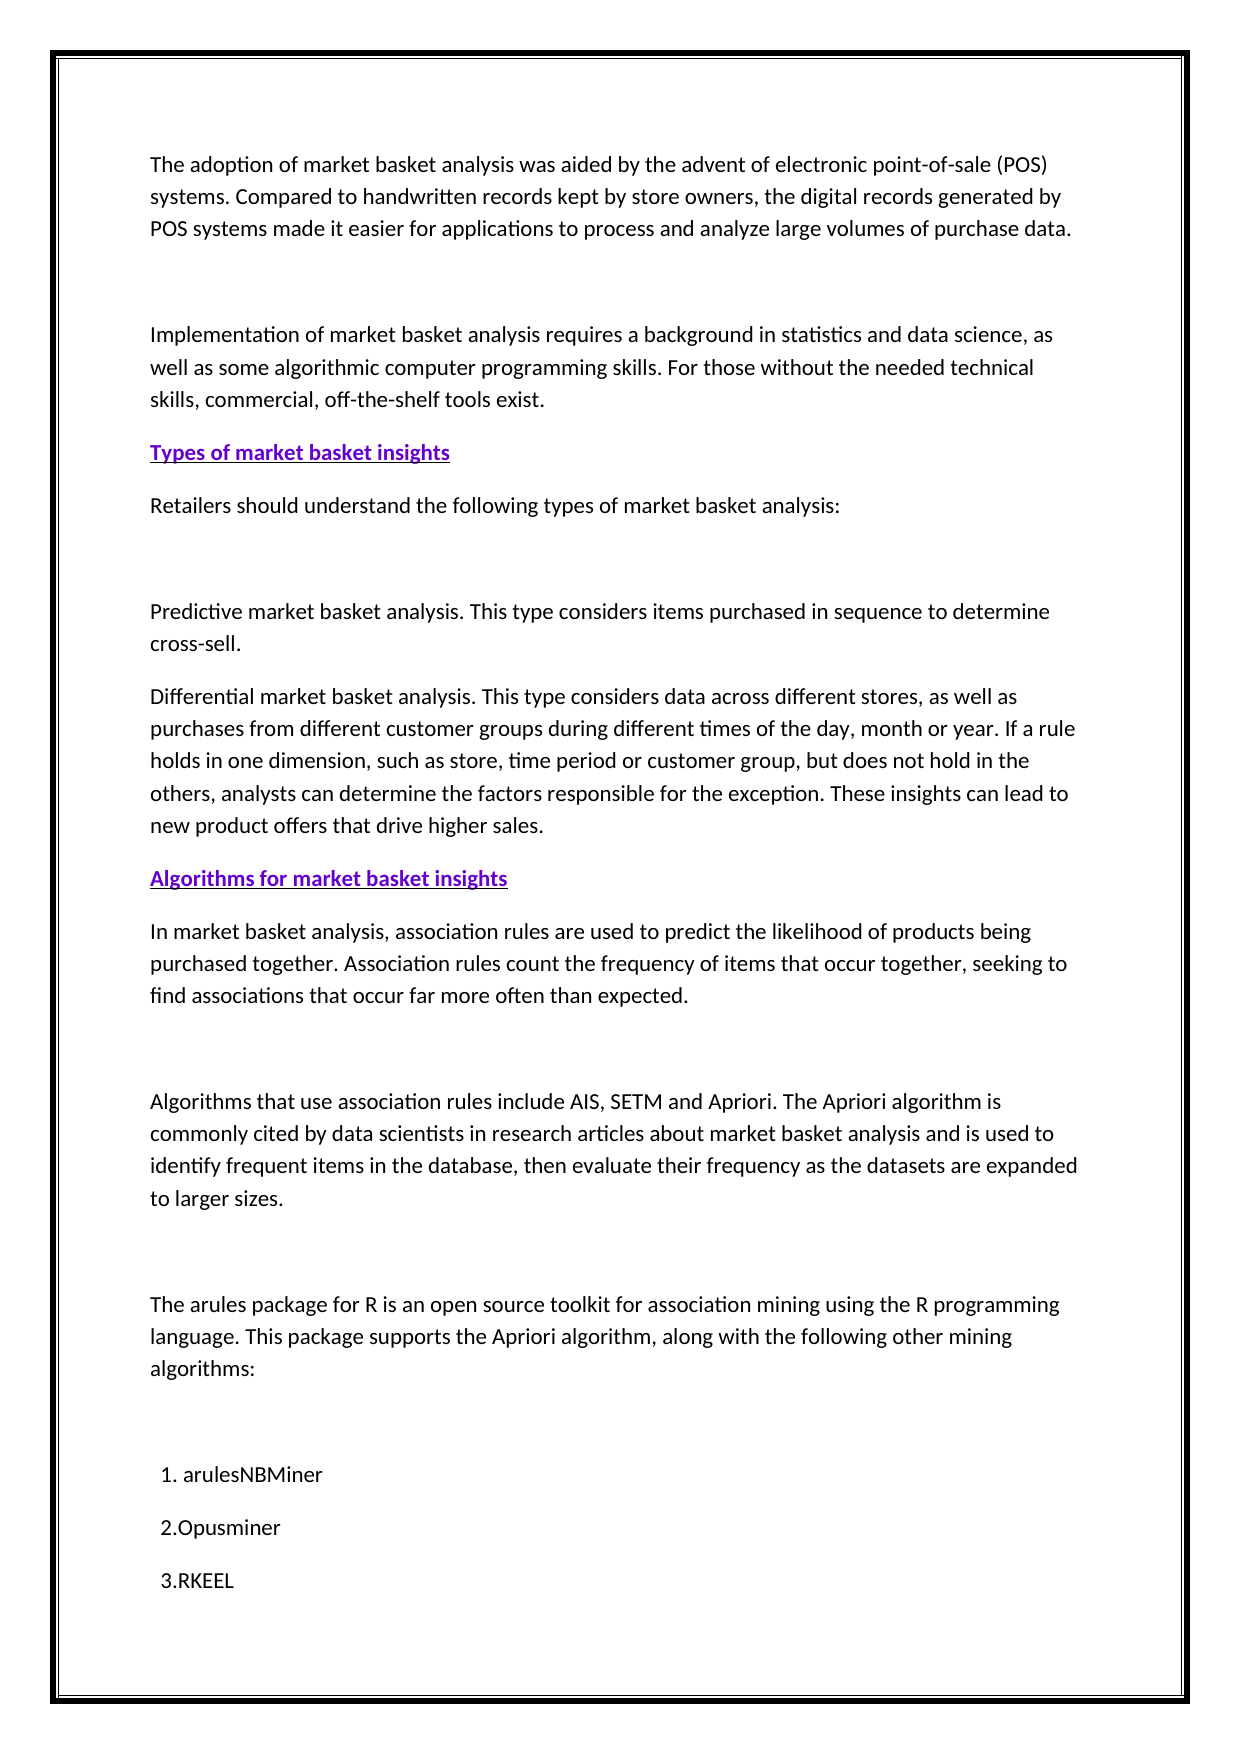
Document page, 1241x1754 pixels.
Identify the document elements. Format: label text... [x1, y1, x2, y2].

text Types of market basket insights [150, 438, 1090, 466]
text 3.RKEEL [150, 1566, 1090, 1594]
text The adoption of market basket analysis was aided by the advent of electronic point-of-sale (POS) systems. Compared to handwritten records kept by store owners, the digital records generated by POS systems made it easier for applications to process and analyze large volumes of purchase data. [150, 150, 1090, 242]
text Algorithms that use association rules include AIS, SETM and Apriori. The Apriori algorithm is commonly cited by data scientists in research articles about market basket analysis and is used to identify frequent items in the database, then evaluate their frequency as the datasets are expanded to larger sizes. [150, 1087, 1090, 1212]
text 1. arulesNBMiner [150, 1460, 1090, 1488]
text 2.Opusminer [150, 1513, 1090, 1541]
text Differential market basket analysis. This type considers data across different stores, as well as purchases from different customer groups during different times of the day, month or year. If a rule holds in one dimension, such as store, time period or customer group, but does not hold in the others, analysts can determine the factors responsible for the exception. These insights can lead to new product offers that drive higher sales. [150, 682, 1090, 839]
text Algorithms for market basket insights [150, 864, 1090, 892]
text Predictive market basket analysis. This type considers items purchased in sequence to determine cross-sell. [150, 597, 1090, 657]
text Retailers should understand the following types of market basket analysis: [150, 491, 1090, 519]
text Implementation of market basket analysis requires a background in statistics and data science, as well as some algorithmic computer programming skills. For those without the needed technical skills, commercial, off-the-shelf tools exist. [150, 320, 1090, 413]
text The arules package for R is an open source toolkit for association mining using the R programming language. This package supports the Apriori algorithm, along with the following other mining algorithms: [150, 1290, 1090, 1382]
text In market basket analysis, association rules are used to predict the likelihood of products being purchased together. Association rules count the frequency of items that occur together, seeking to find associations that occur far more often than expected. [150, 917, 1090, 1009]
